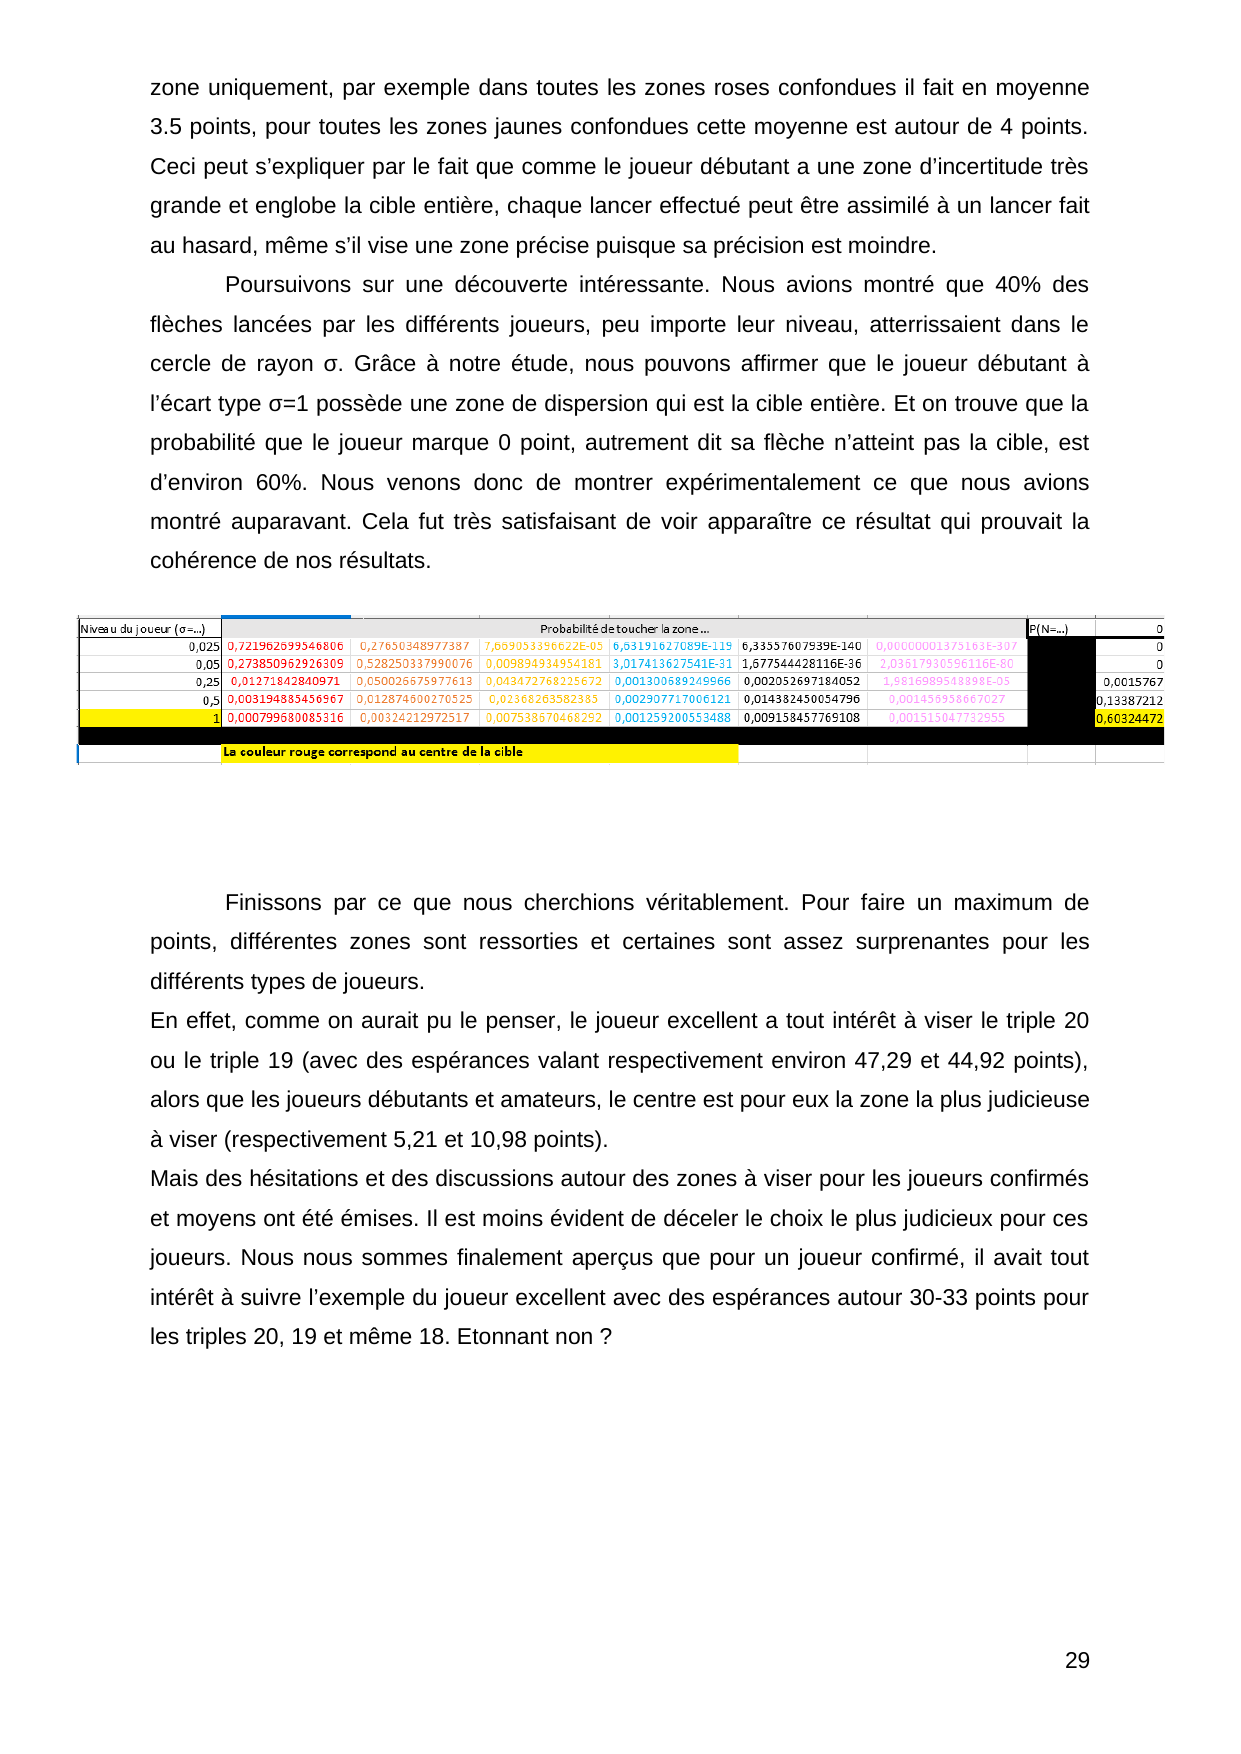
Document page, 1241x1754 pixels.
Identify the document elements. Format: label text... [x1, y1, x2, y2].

text En effet, comme on aurait pu le penser, le joueur excellent a tout intérêt à viser le triple 20 ou le triple 19 (avec des espérances valant respectivement environ 47,29 et 44,92 points), alors que les joueurs débutants et amateurs, le centre est pour eux la zone la plus judicieuse à viser (respectivement 5,21 et 10,98 points). [150, 1007, 1090, 1152]
text Finissons par ce que nous cherchions véritablement. Pour faire un maximum de points, différentes zones sont ressorties et certaines sont assez surprenantes pour les différents types de joueurs. [150, 889, 1090, 994]
picture [76, 615, 1165, 765]
text Poursuivons sur une découverte intéressante. Nous avions montré que 40% des flèches lancées par les différents joueurs, peu importe leur niveau, atterrissaient dans le cercle de rayon σ. Grâce à notre étude, nous pouvons affirmer que le joueur débutant à l’écart type σ=1 possède une zone de dispersion qui est la cible entière. Et on trouve que la probabilité que le joueur marque 0 point, autrement dit sa flèche n’atteint pas la cible, est d’environ 60%. Nous venons donc de montrer expérimentalement ce que nous avions montré auparavant. Cela fut très satisfaisant de voir apparaître ce résultat qui prouvait la cohérence de nos résultats. [150, 271, 1090, 574]
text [150, 74, 1090, 258]
text Mais des hésitations et des discussions autour des zones à viser pour les joueurs confirmés et moyens ont été émises. Il est moins évident de déceler le choix le plus judicieux pour ces joueurs. Nous nous sommes finalement aperçus que pour un joueur confirmé, il avait tout intérêt à suivre l’exemple du joueur excellent avec des espérances autour 30-33 points pour les triples 20, 19 et même 18. Etonnant non ? [150, 1165, 1090, 1349]
